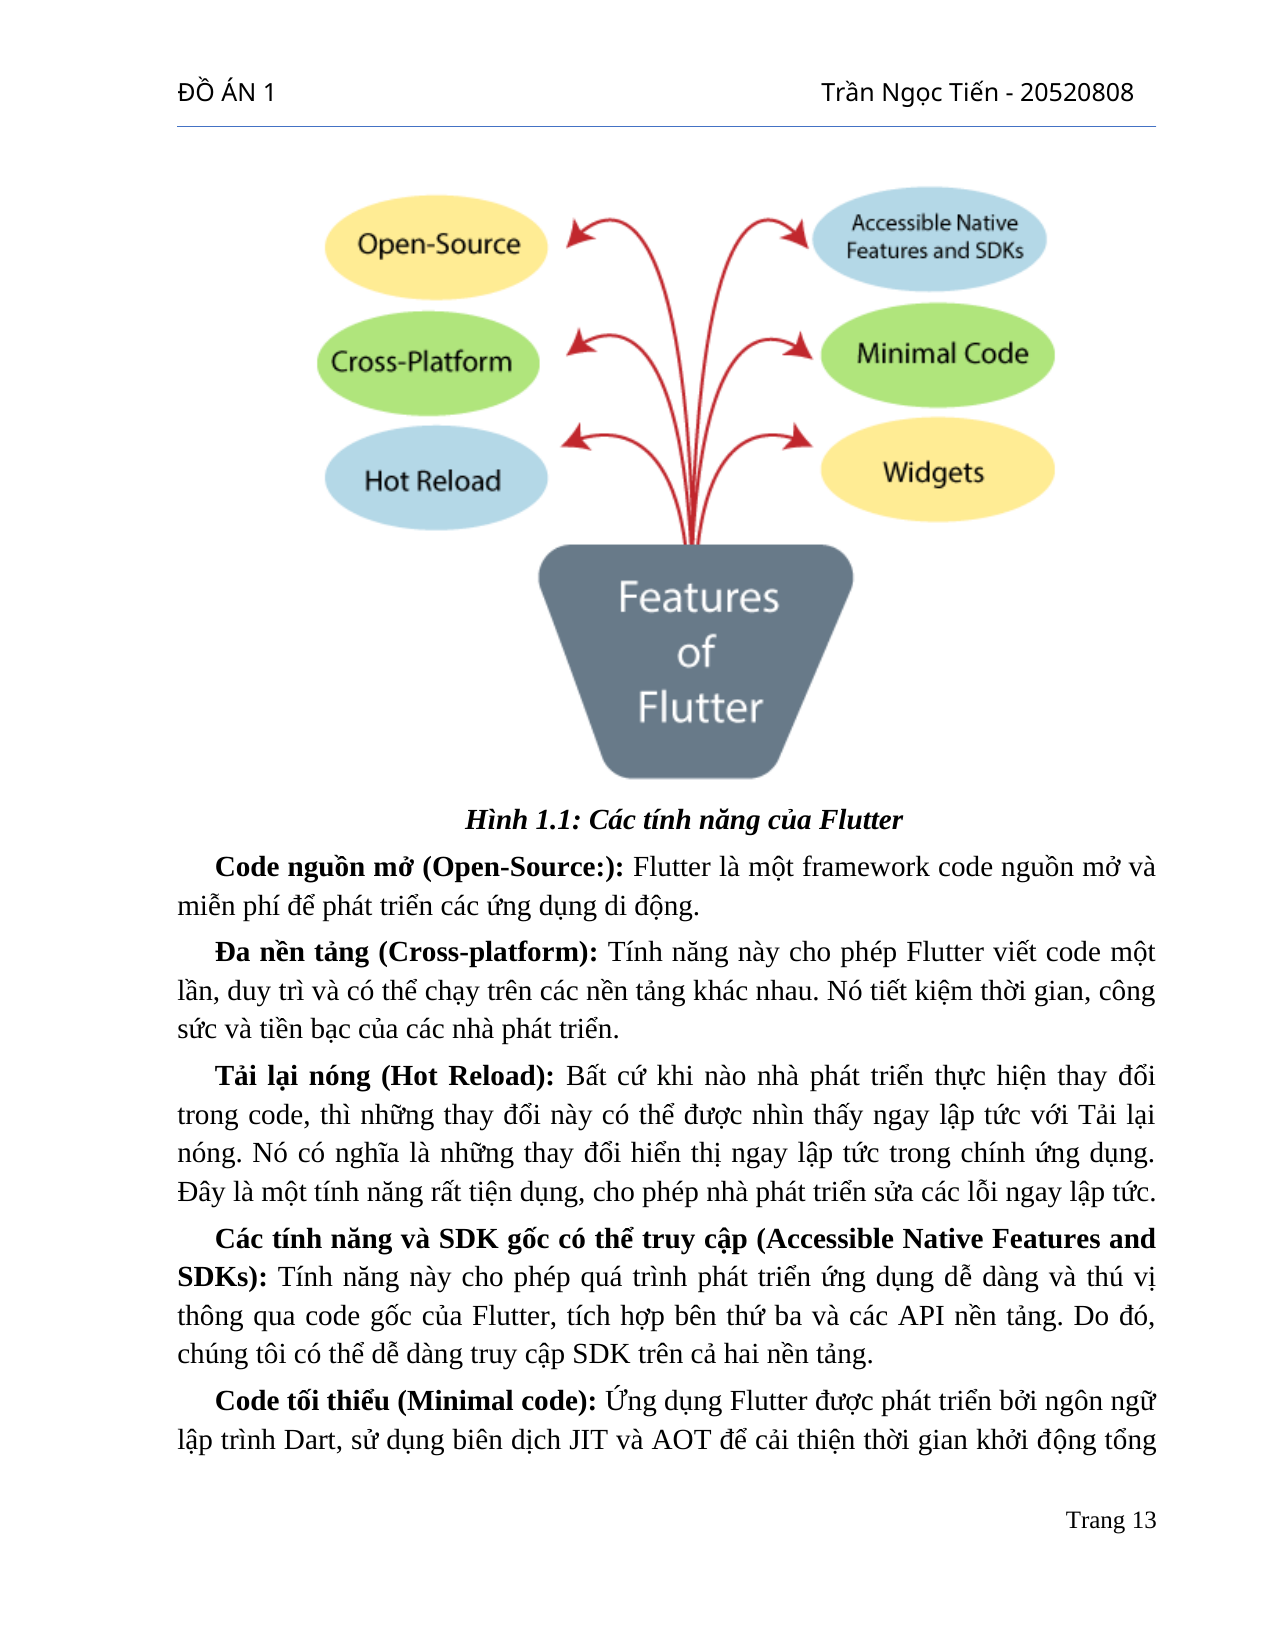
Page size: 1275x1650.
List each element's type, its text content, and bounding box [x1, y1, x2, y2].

text Các tính năng và SDK gốc có thể truy cập (Accessible Native Features and SDKs): Tính năng này cho phép quá trình phát triển ứng dụng dễ dàng và thú vị thông qua code gốc của Flutter, tích hợp bên thứ ba và các API nền tảng. Do đó, chúng tôi có thể dễ dàng truy cập SDK trên cả hai nền tảng. [177, 1221, 1156, 1370]
picture [294, 163, 1077, 789]
text Đa nền tảng (Cross-platform): Tính năng này cho phép Flutter viết code một lần, duy trì và có thể chạy trên các nền tảng khác nhau. Nó tiết kiệm thời gian, công sức và tiền bạc của các nhà phát triển. [177, 934, 1156, 1045]
text Code nguồn mở (Open-Source:): Flutter là một framework code nguồn mở và miễn phí để phát triển các ứng dụng di động. [177, 849, 1156, 921]
text Hình 1.1: Các tính năng của Flutter [177, 802, 1156, 836]
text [177, 1383, 1156, 1456]
text Tải lại nóng (Hot Reload): Bất cứ khi nào nhà phát triển thực hiện thay đổi trong code, thì những thay đổi này có thể được nhìn thấy ngay lập tức với Tải lại nóng. Nó có nghĩa là những thay đổi hiển thị ngay lập tức trong chính ứng dụng. Đây là một tính năng rất tiện dụng, cho phép nhà phát triển sửa các lỗi ngay lập tức. [177, 1058, 1156, 1208]
